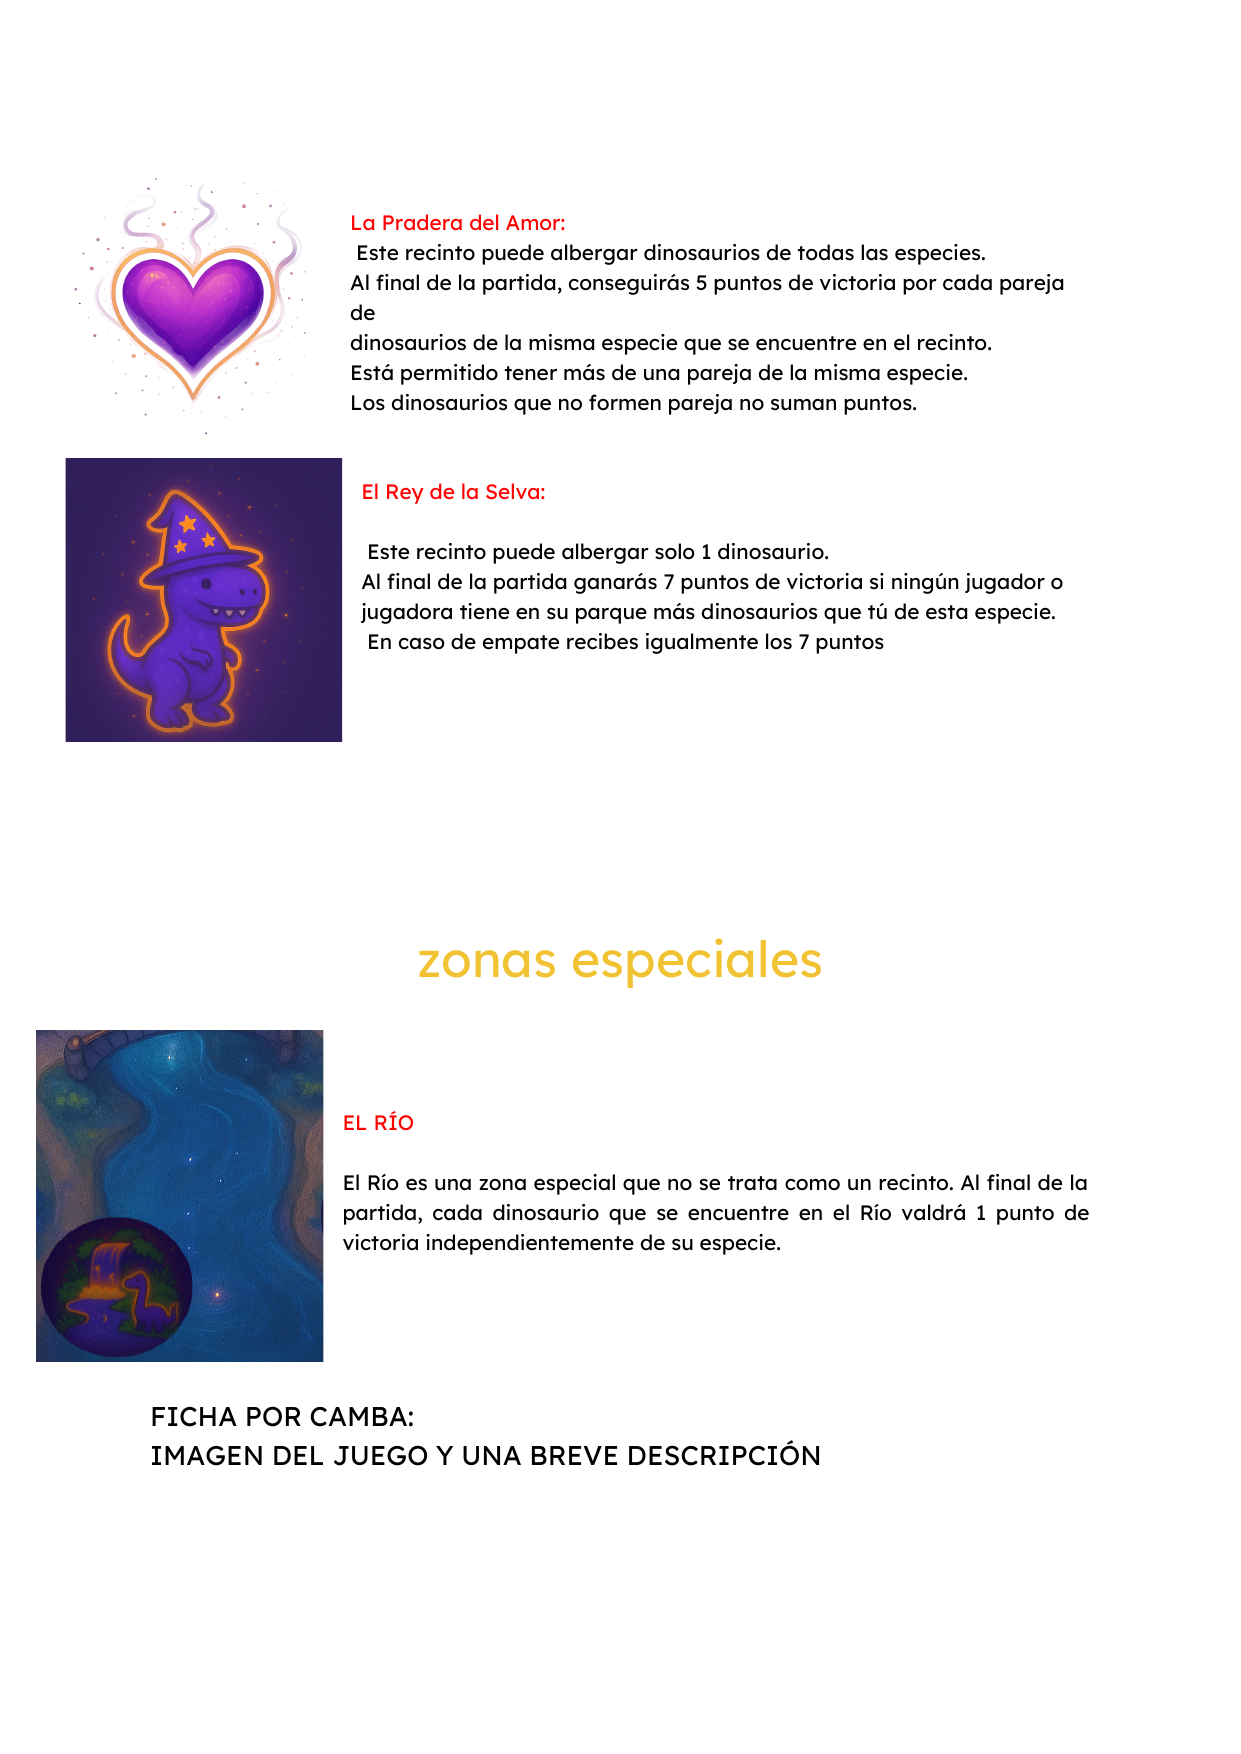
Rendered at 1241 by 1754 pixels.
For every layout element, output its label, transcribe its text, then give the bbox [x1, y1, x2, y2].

picture [36, 1030, 324, 1362]
text En caso de empate recibes igualmente los 7 puntos [343, 628, 1090, 654]
text FICHA POR CAMBA: [150, 1400, 1090, 1434]
text El Rey de la Selva: [343, 479, 1090, 505]
text Está permitido tener más de una pareja de la misma especie. [332, 359, 1090, 385]
text EL RÍO [324, 1110, 1090, 1136]
picture [65, 458, 343, 742]
text jugadora tiene en su parque más dinosaurios que tú de esta especie. [343, 598, 1090, 624]
text zonas especiales [150, 927, 1090, 990]
text Al final de la partida, conseguirás 5 puntos de victoria por cada pareja de [332, 269, 1090, 326]
text Este recinto puede albergar dinosaurios de todas las especies. [332, 240, 1090, 266]
text dinosaurios de la misma especie que se encuentre en el recinto. [332, 329, 1090, 355]
text Este recinto puede albergar solo 1 dinosaurio. [343, 539, 1090, 565]
picture [54, 168, 332, 446]
text IMAGEN DEL JUEGO Y UNA BREVE DESCRIPCIÓN [150, 1439, 1090, 1472]
text La Pradera del Amor: [332, 210, 1090, 236]
text Al final de la partida ganarás 7 puntos de victoria si ningún jugador o [343, 568, 1090, 594]
text El Río es una zona especial que no se trata como un recinto. Al final de la partida, cada dinosaurio que se encuentre en el Río valdrá 1 punto de victoria independientemente de su especie. [324, 1169, 1090, 1255]
text Los dinosaurios que no formen pareja no suman puntos. [332, 389, 1090, 415]
